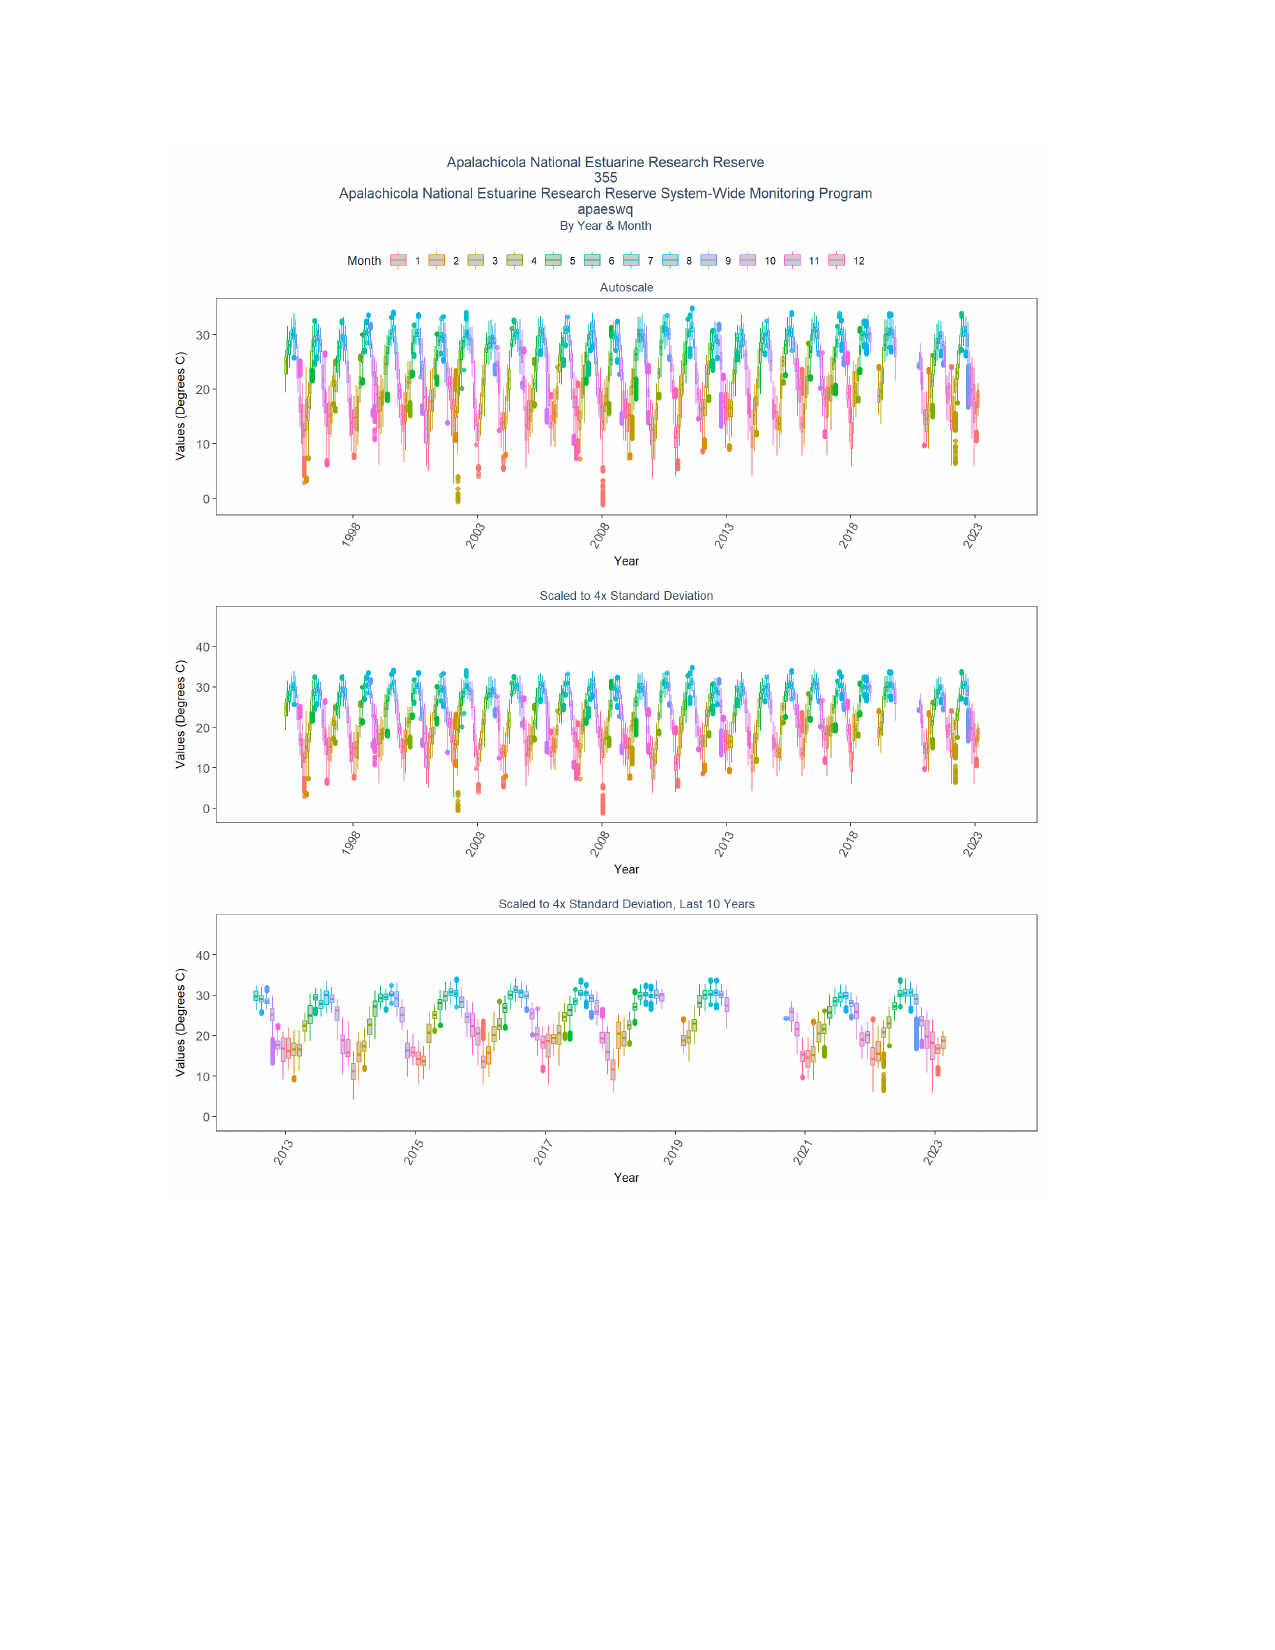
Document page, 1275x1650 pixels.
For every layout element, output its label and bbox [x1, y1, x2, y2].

picture [168, 150, 1044, 1200]
